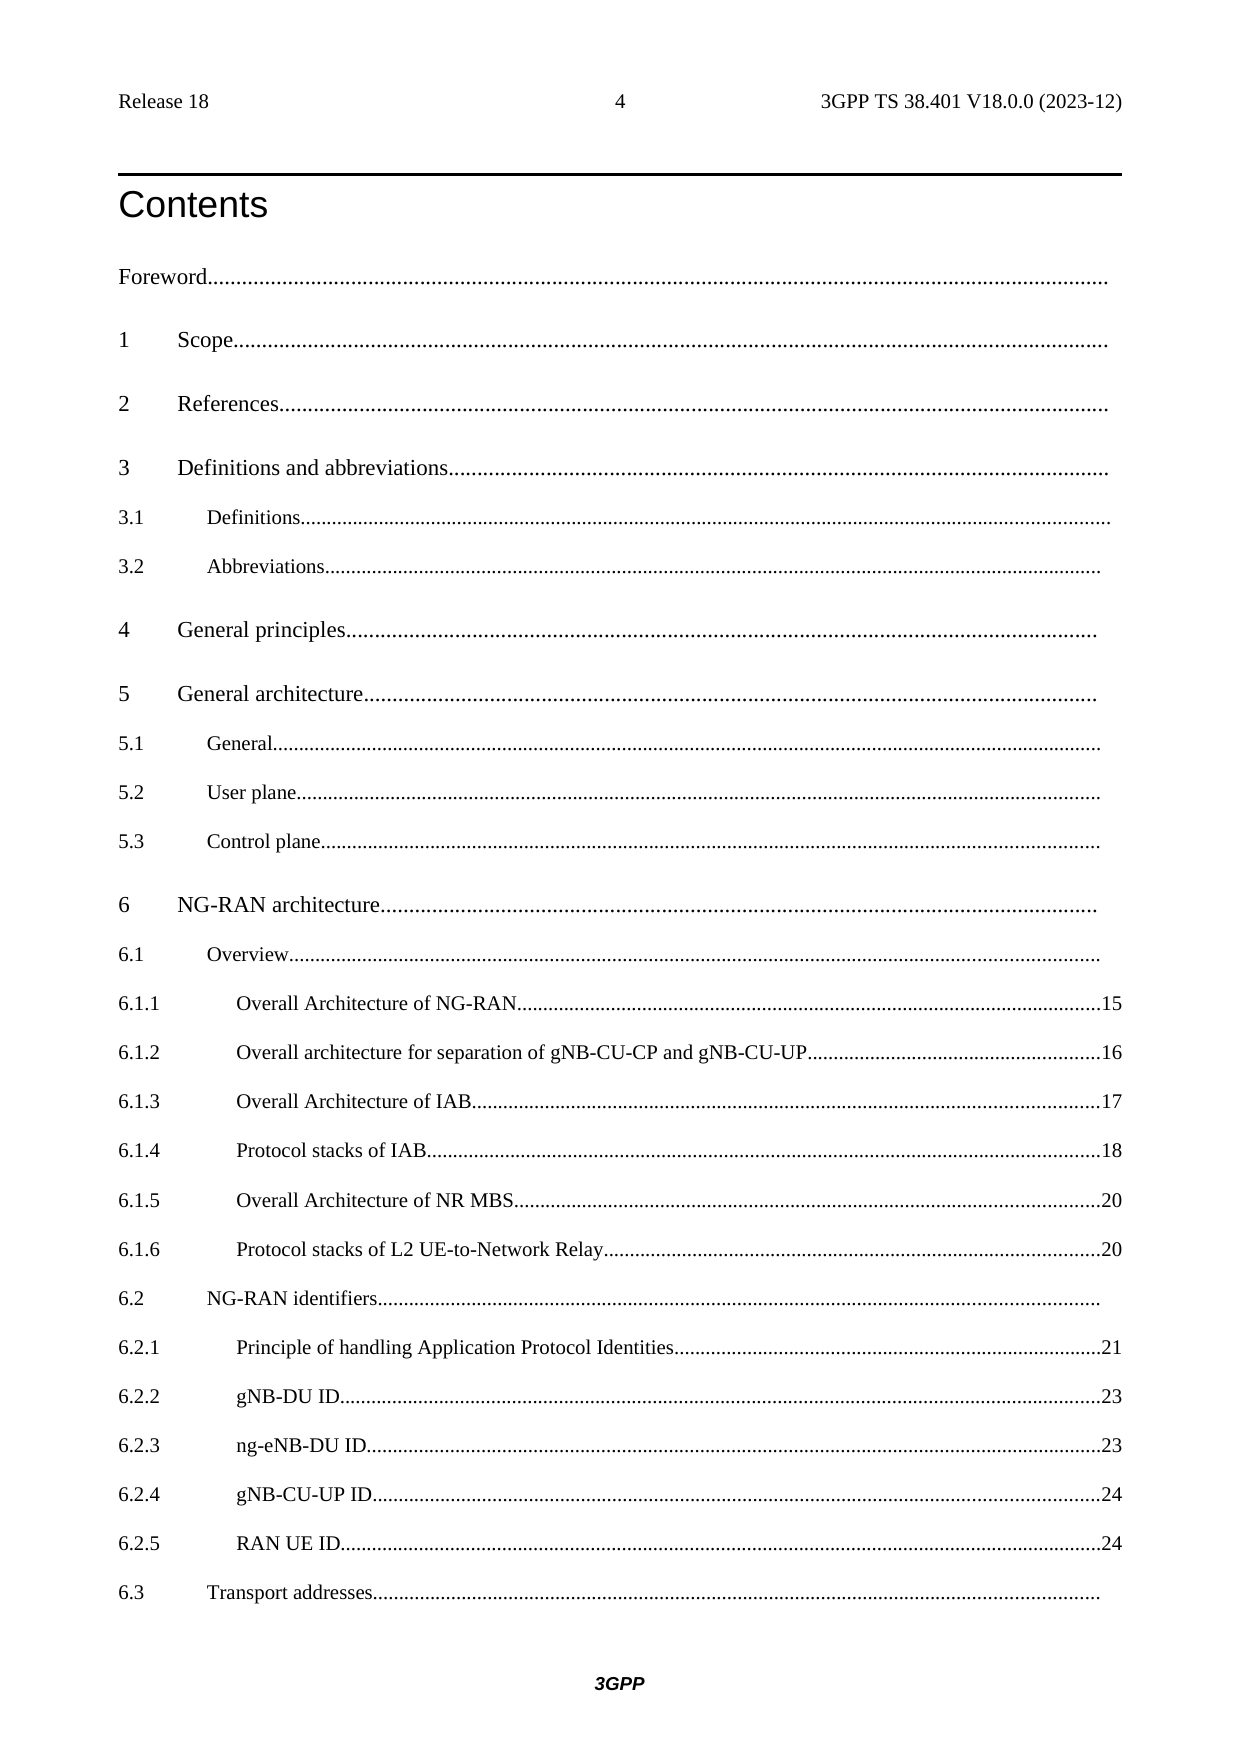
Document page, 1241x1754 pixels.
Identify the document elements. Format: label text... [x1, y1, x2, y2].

text 5.3 Control plane 14 [118, 829, 1078, 853]
text 6.2.2 gNB-DU ID 23 [118, 1384, 1122, 1408]
text 5.2 User plane 13 [118, 780, 1078, 804]
text 6.1.3 Overall Architecture of IAB 17 [118, 1089, 1122, 1113]
text 6.1.2 Overall architecture for separation of gNB-CU-CP and gNB-CU-UP 16 [118, 1040, 1122, 1064]
text 6.2.5 RAN UE ID 24 [118, 1531, 1122, 1555]
text 6.3 Transport addresses 24 [118, 1580, 1078, 1604]
text 5 General architecture 13 [118, 680, 1078, 706]
text 6.1.5 Overall Architecture of NR MBS 20 [118, 1187, 1122, 1212]
text 5.1 General 13 [118, 731, 1078, 755]
text 6.2.3 ng-eNB-DU ID 23 [118, 1433, 1122, 1457]
text 6.2.4 gNB-CU-UP ID 24 [118, 1482, 1122, 1506]
text 6.1.6 Protocol stacks of L2 UE-to-Network Relay 20 [118, 1237, 1122, 1261]
text Contents [118, 176, 1122, 225]
text 6.2.1 Principle of handling Application Protocol Identities 21 [118, 1335, 1122, 1359]
text 6.1.1 Overall Architecture of NG-RAN 15 [118, 991, 1122, 1015]
text 3.1 Definitions 9 [118, 505, 1078, 529]
text 1 Scope 8 [118, 326, 1078, 353]
text 6.2 NG-RAN identifiers 21 [118, 1286, 1078, 1310]
text 6 NG-RAN architecture 15 [118, 891, 1078, 917]
text 4 General principles 13 [118, 616, 1078, 642]
text 6.1 Overview 15 [118, 942, 1078, 966]
text 3.2 Abbreviations 11 [118, 554, 1078, 578]
text 6.1.4 Protocol stacks of IAB 18 [118, 1138, 1122, 1162]
text 3 Definitions and abbreviations 9 [118, 454, 1078, 480]
text 2 References 8 [118, 390, 1078, 416]
text Foreword 7 [118, 263, 1078, 289]
